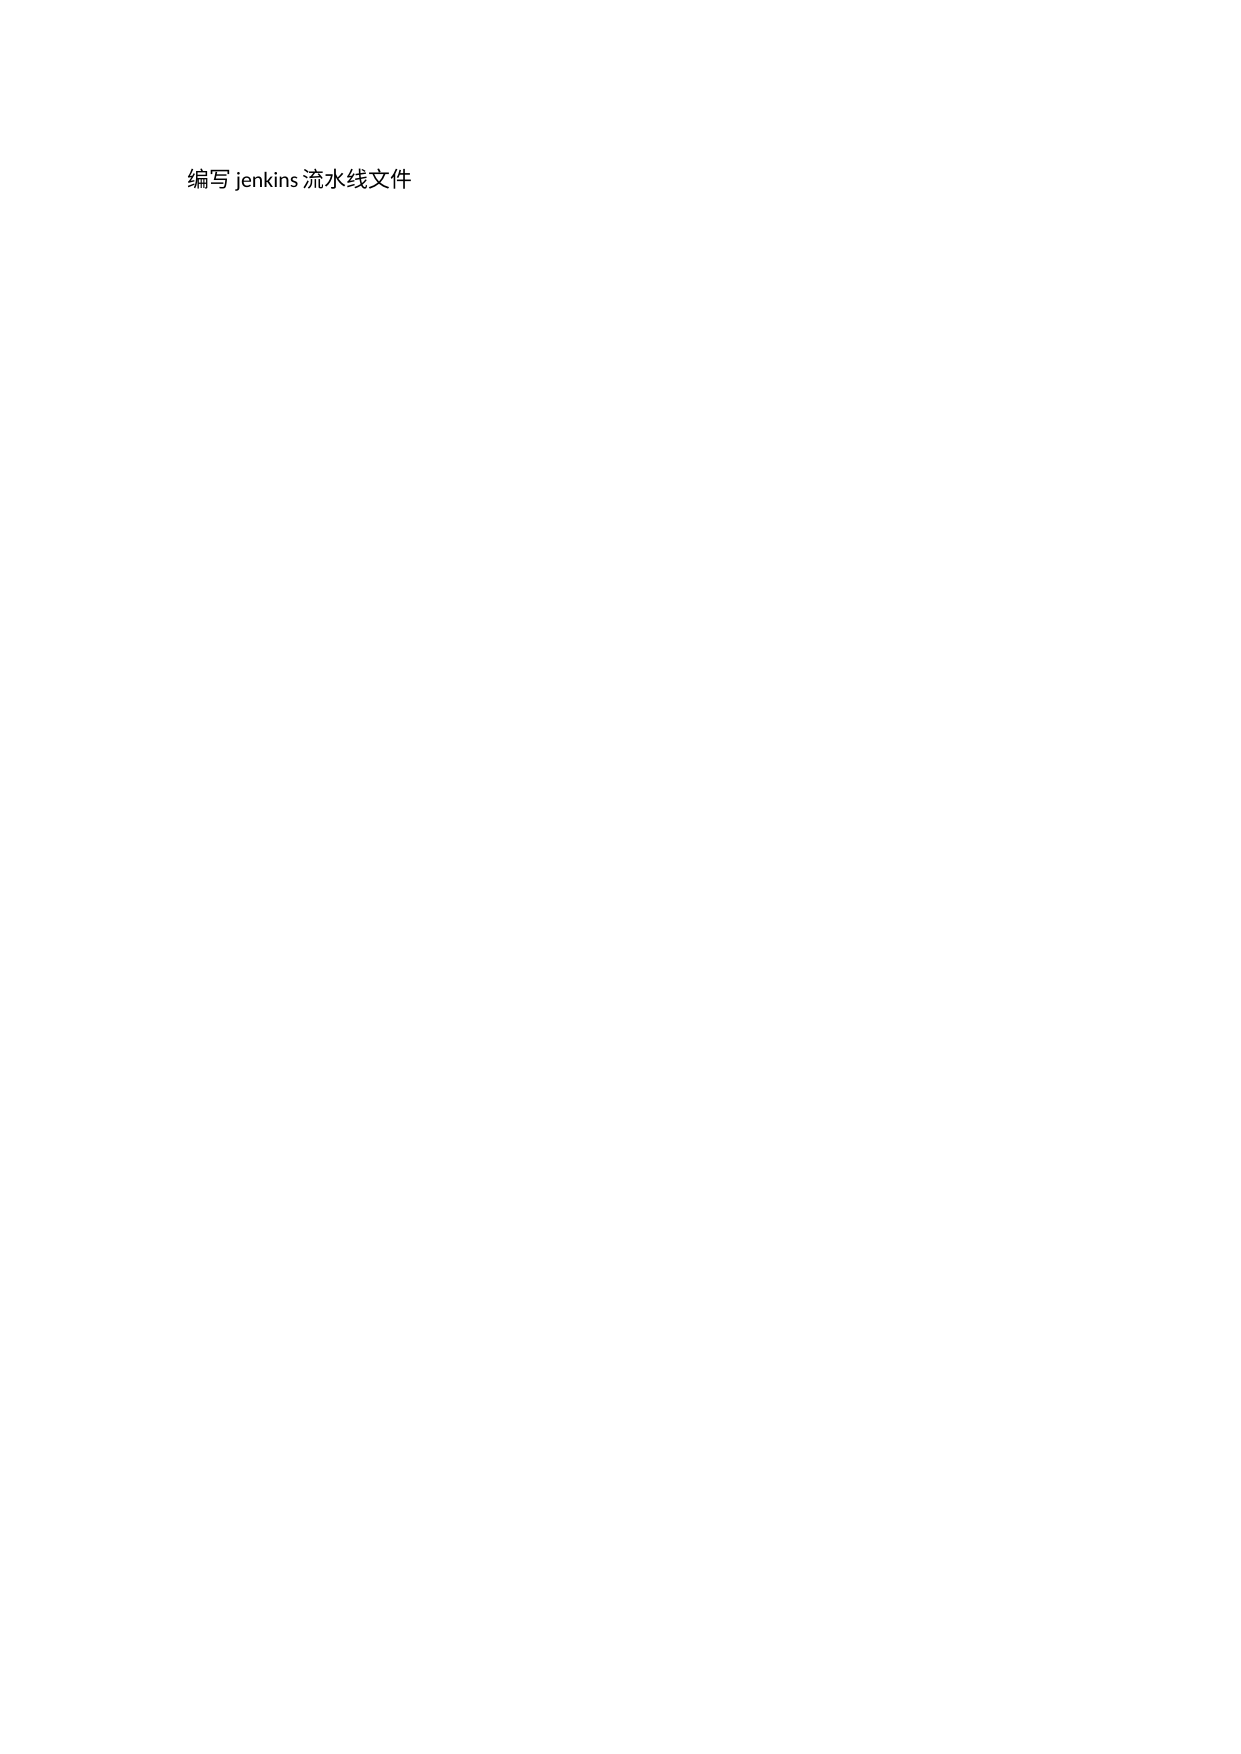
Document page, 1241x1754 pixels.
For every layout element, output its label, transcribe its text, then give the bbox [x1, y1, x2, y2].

text 编写jenkins流水线文件 [187, 162, 1053, 194]
